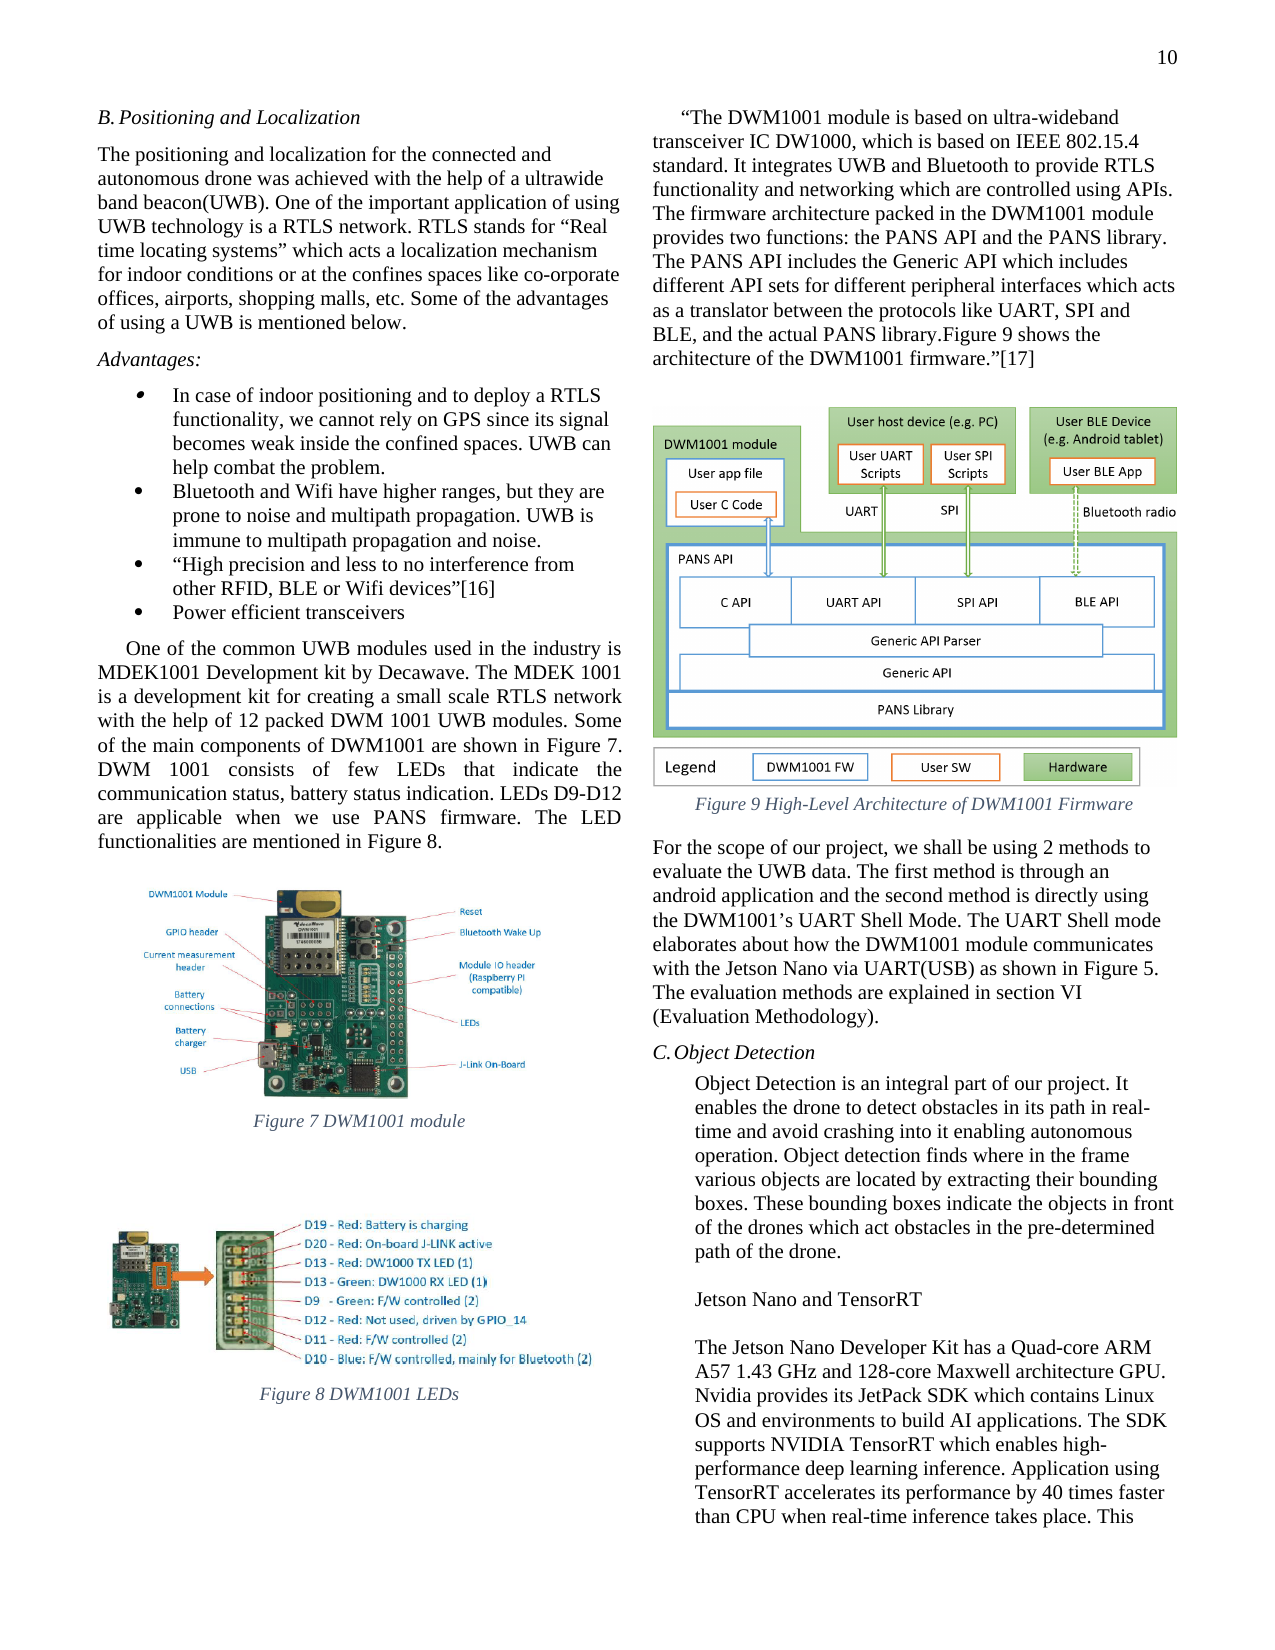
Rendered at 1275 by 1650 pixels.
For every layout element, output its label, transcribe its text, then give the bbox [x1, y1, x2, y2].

list Bluetooth and Wifi have higher ranges, but they are prone to noise and multipath propagation. UWB is immune to multipath propagation and noise. [135, 479, 622, 552]
list “High precision and less to no interference from other RFID, BLE or Wifi devices”[16] [135, 552, 622, 600]
subtitle Object Detection [652, 1040, 1177, 1064]
text Advantages: [97, 347, 622, 371]
list Power efficient transceivers [135, 600, 622, 624]
list In case of indoor positioning and to deploy a RTLS functionality, we cannot rely on GPS since its signal becomes weak inside the confined spaces. UWB can help combat the problem. [135, 383, 622, 479]
text Object Detection is an integral part of our project. It enables the drone to detect obstacles in its path in real-time and avoid crashing into it enabling autonomous operation. Object detection finds where in the frame various objects are located by extracting their bounding boxes. These bounding boxes indicate the objects in front of the drones which act obstacles in the pre-determined path of the drone. [694, 1071, 1177, 1263]
text One of the common UWB modules used in the industry is MDEK1001 Development kit by Decawave. The MDEK 1001 is a development kit for creating a small scale RTLS network with the help of 12 packed DWM 1001 UWB modules. Some of the main components of DWM1001 are shown in Figure 7. DWM 1001 consists of few LEDs that indicate the communication status, battery status indication. LEDs D9-D12 are applicable when we use PANS firmware. The LED functionalities are mentioned in Figure 8. [97, 636, 622, 853]
picture [97, 865, 613, 1104]
picture [97, 1188, 613, 1377]
text The positioning and localization for the connected and autonomous drone was achieved with the help of a ultrawide band beacon(UWB). One of the important application of using UWB technology is a RTLS network. RTLS stands for “Real time locating systems” which acts a localization mechanism for indoor conditions or at the confines spaces like co-orporate offices, airports, shopping malls, etc. Some of the advantages of using a UWB is mentioned below. [97, 142, 622, 334]
picture [652, 406, 1178, 787]
text For the scope of our project, we shall be using 2 methods to evaluate the UWB data. The first method is through an android application and the second method is directly using the DWM1001’s UART Shell Mode. The UART Shell mode elaborates about how the DWM1001 module communicates with the Jetson Nano via UART(USB) as shown in Figure 5. The evaluation methods are explained in section VI (Evaluation Methodology). [652, 835, 1177, 1028]
subtitle Positioning and Localization [97, 105, 622, 129]
text Jetson Nano and TensorRT [694, 1287, 1177, 1311]
text “The DWM1001 module is based on ultra-wideband transceiver IC DW1000, which is based on IEEE 802.15.4 standard. It integrates UWB and Bluetooth to provide RTLS functionality and networking which are controlled using APIs. The firmware architecture packed in the DWM1001 module provides two functions: the PANS API and the PANS library. The PANS API includes the Generic API which includes different API sets for different peripheral interfaces which acts as a translator between the protocols like UART, SPI and BLE, and the actual PANS library.Figure 9 shows the architecture of the DWM1001 firmware.”[17] [652, 105, 1177, 370]
